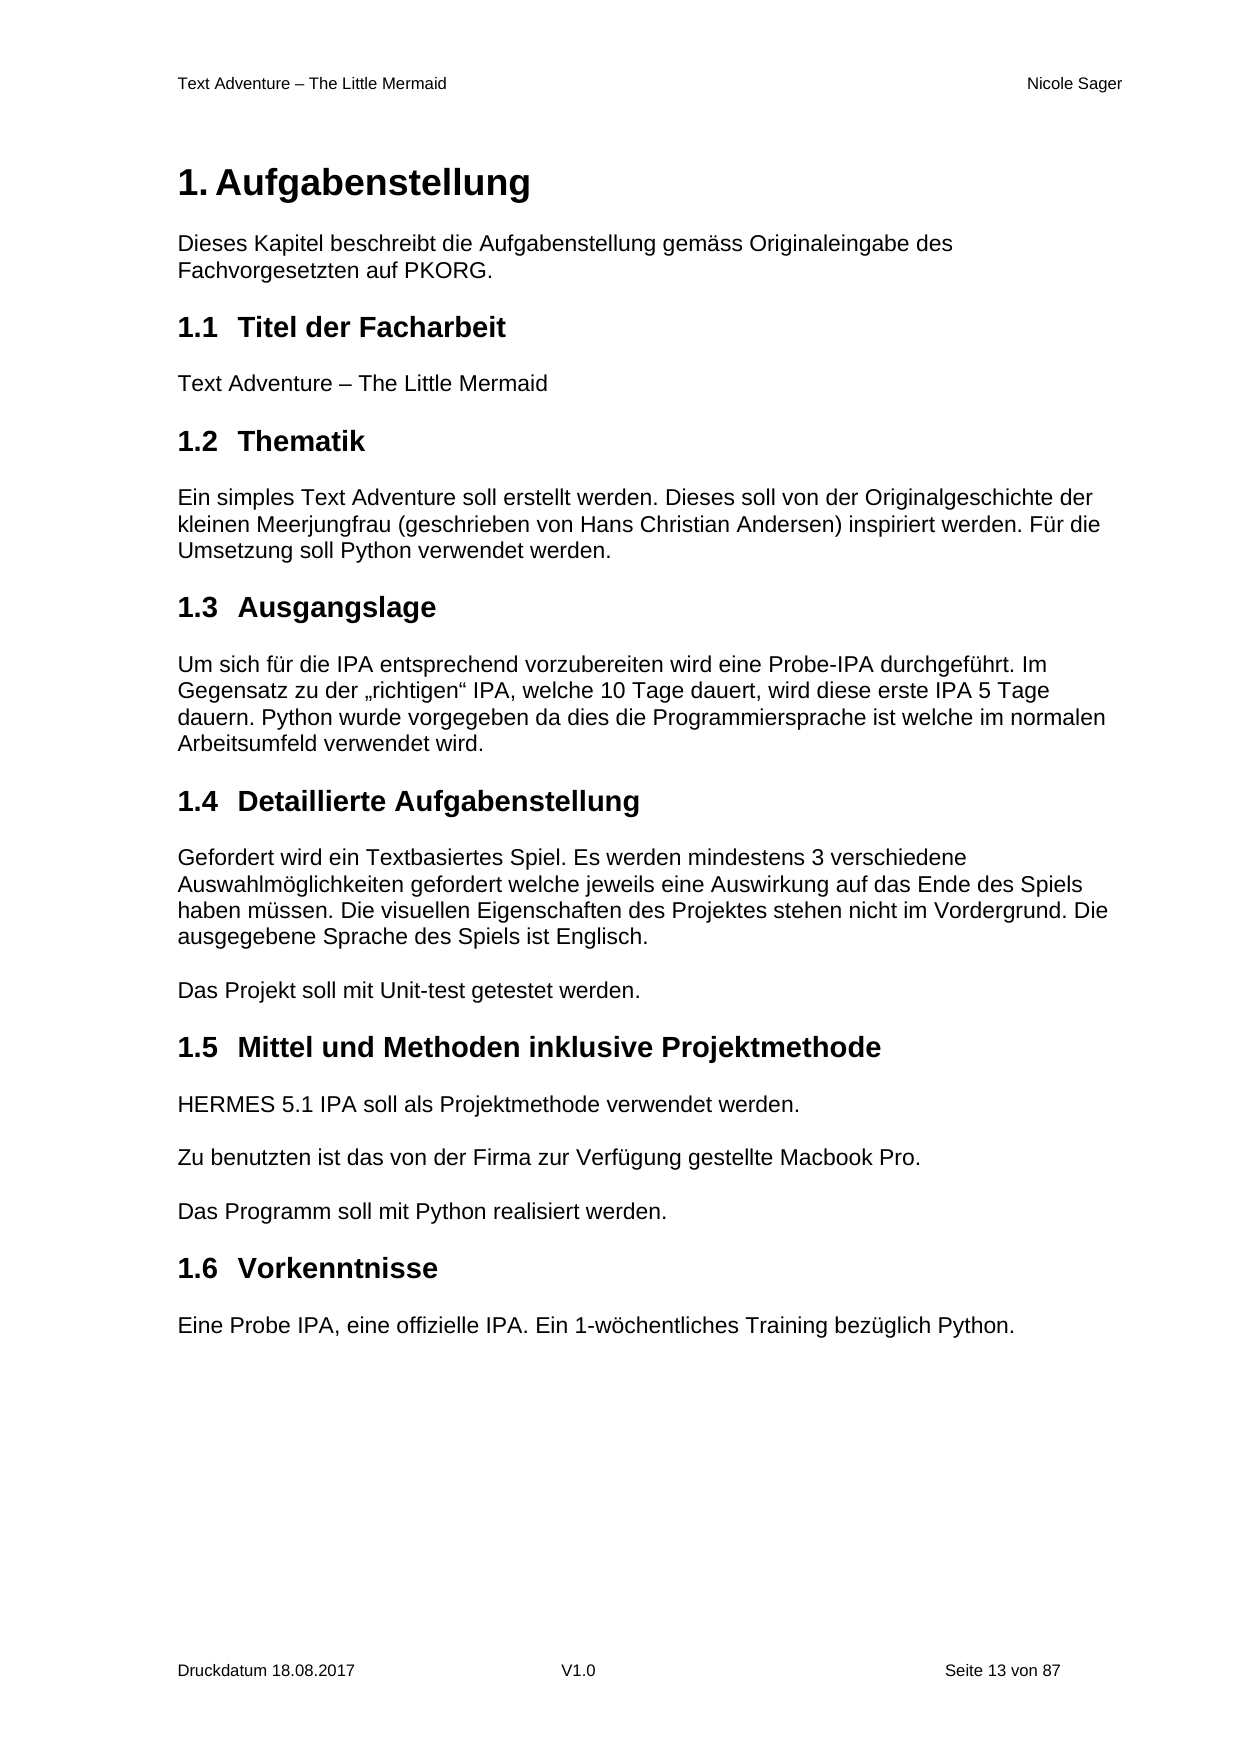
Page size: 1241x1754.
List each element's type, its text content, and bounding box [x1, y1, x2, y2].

subtitle Titel der Facharbeit [177, 309, 1122, 343]
text HERMES 5.1 IPA soll als Projektmethode verwendet werden. [177, 1091, 1122, 1117]
text Das Programm soll mit Python realisiert werden. [177, 1198, 1122, 1224]
subtitle Mittel und Methoden inklusive Projektmethode [177, 1030, 1122, 1064]
subtitle Ausgangslage [177, 590, 1122, 624]
text Zu benutzten ist das von der Firma zur Verfügung gestellte Macbook Pro. [177, 1144, 1122, 1171]
text Text Adventure – The Little Mermaid [177, 370, 1122, 397]
subtitle Thematik [177, 424, 1122, 457]
subtitle Aufgabenstellung [177, 160, 1122, 203]
text Um sich für die IPA entsprechend vorzubereiten wird eine Probe-IPA durchgeführt. Im Gegensatz zu der „richtigen“ IPA, welche 10 Tage dauert, wird diese erste IPA 5 Tage dauern. Python wurde vorgegeben da dies die Programmiersprache ist welche im normalen Arbeitsumfeld verwendet wird. [177, 651, 1122, 756]
text Das Projekt soll mit Unit-test getestet werden. [177, 977, 1122, 1003]
text Gefordert wird ein Textbasiertes Spiel. Es werden mindestens 3 verschiedene Auswahlmöglichkeiten gefordert welche jeweils eine Auswirkung auf das Ende des Spiels haben müssen. Die visuellen Eigenschaften des Projektes stehen nicht im Vordergrund. Die ausgegebene Sprache des Spiels ist Englisch. [177, 844, 1122, 949]
text Dieses Kapitel beschreibt die Aufgabenstellung gemäss Originaleingabe des Fachvorgesetzten auf PKORG. [177, 230, 1122, 284]
subtitle Vorkenntnisse [177, 1251, 1122, 1285]
subtitle Detaillierte Aufgabenstellung [177, 783, 1122, 817]
text Ein simples Text Adventure soll erstellt werden. Dieses soll von der Originalgeschichte der kleinen Meerjungfrau (geschrieben von Hans Christian Andersen) inspiriert werden. Für die Umsetzung soll Python verwendet werden. [177, 484, 1122, 563]
text Eine Probe IPA, eine offizielle IPA. Ein 1-wöchentliches Training bezüglich Python. [177, 1312, 1122, 1338]
